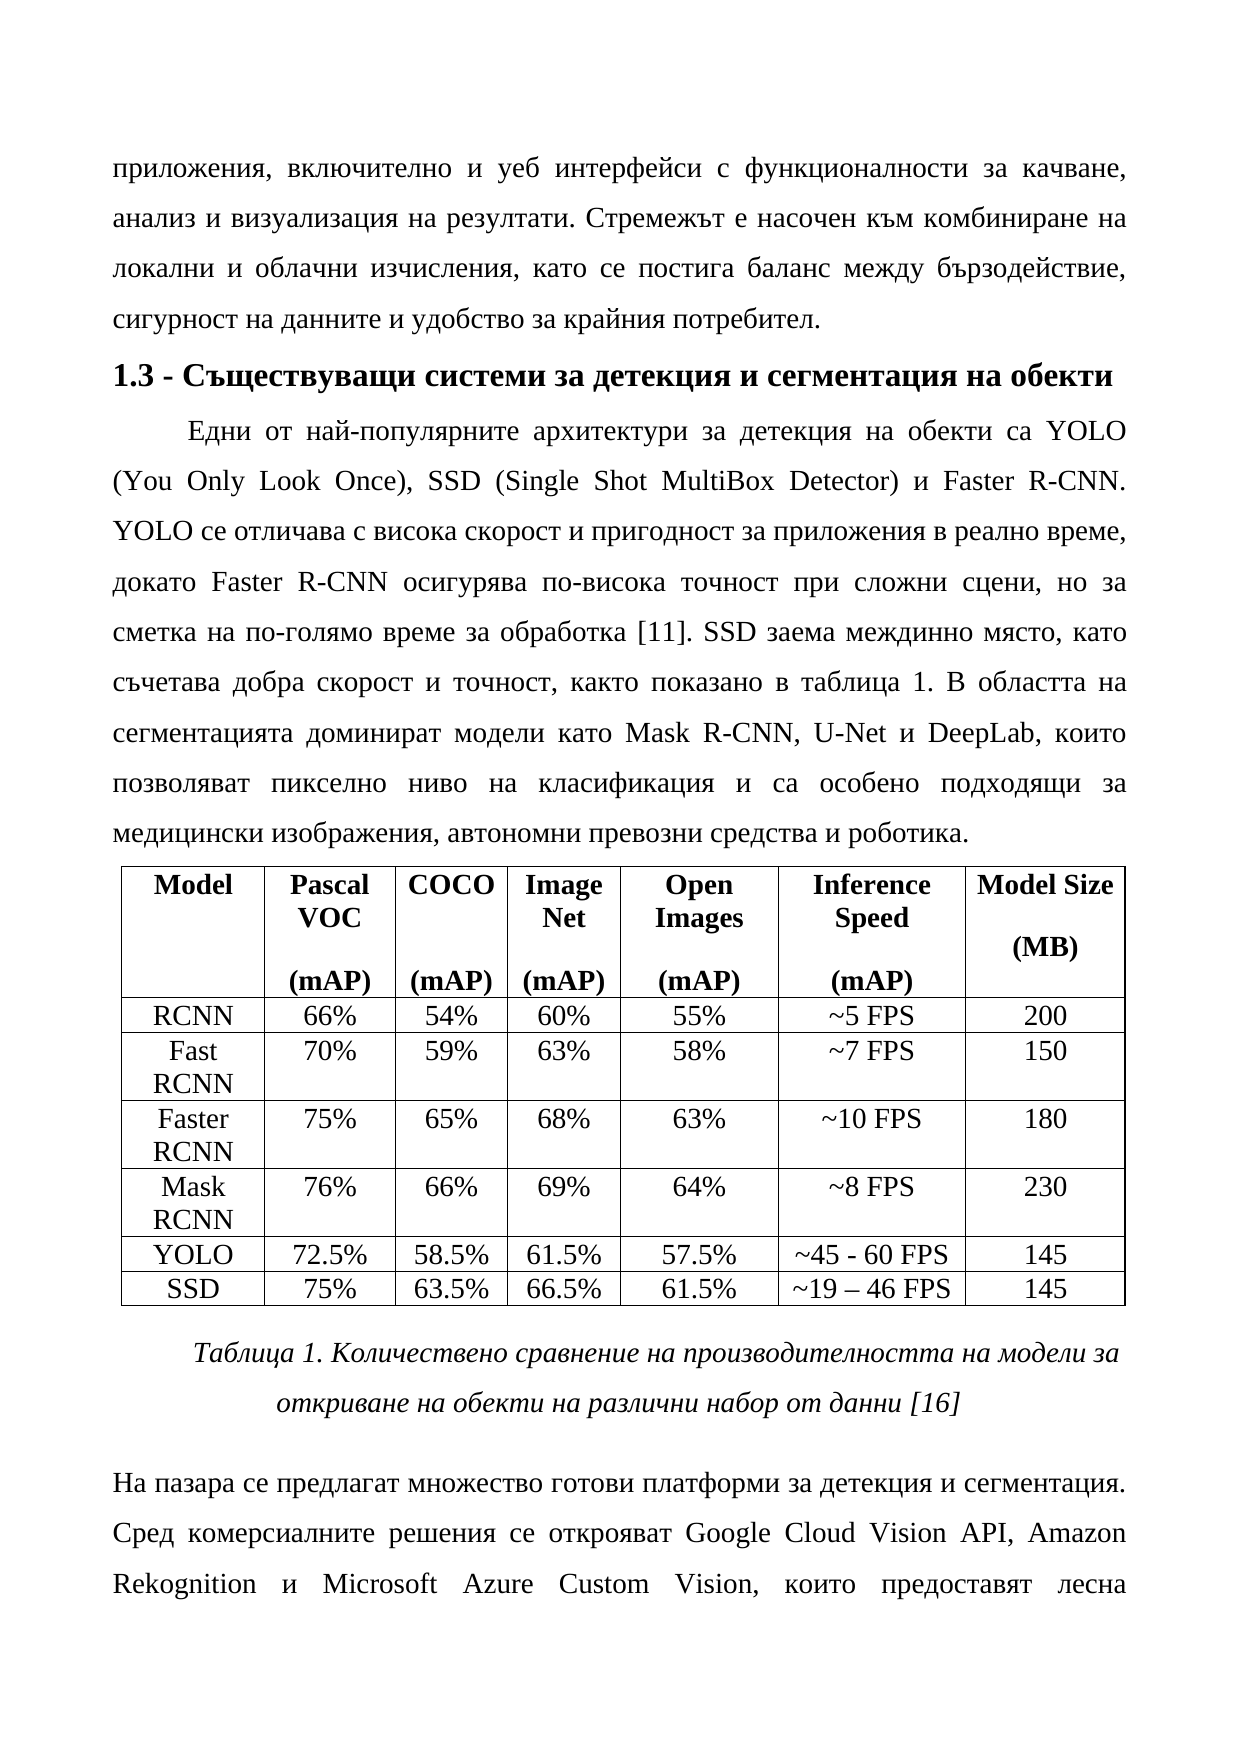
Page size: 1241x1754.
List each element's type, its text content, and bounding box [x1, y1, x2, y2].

table_cell 57.5% [621, 1237, 778, 1271]
table_cell ~19 – 46 FPS [779, 1272, 965, 1305]
table_cell ~8 FPS [779, 1169, 965, 1236]
table_cell 145 [966, 1237, 1124, 1271]
table_cell 145 [966, 1272, 1124, 1305]
table_cell 66% [265, 998, 395, 1032]
table_cell 65% [396, 1101, 507, 1168]
table_cell 60% [508, 998, 620, 1032]
table_header Open Images (mAP) [621, 867, 778, 997]
table_header Inference Speed (mAP) [779, 867, 965, 997]
table_cell Faster RCNN [122, 1101, 264, 1168]
table_cell 180 [966, 1101, 1124, 1168]
table_cell ~45 - 60 FPS [779, 1237, 965, 1271]
table_cell 63% [621, 1101, 778, 1168]
table_cell YOLO [122, 1237, 264, 1271]
table_header COCO (mAP) [396, 867, 507, 997]
table_cell 66.5% [508, 1272, 620, 1305]
table_cell 59% [396, 1033, 507, 1100]
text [112, 1465, 1128, 1599]
table_cell ~10 FPS [779, 1101, 965, 1168]
table_header Model Size (MB) [966, 867, 1124, 997]
table_cell 75% [265, 1272, 395, 1305]
table_cell 69% [508, 1169, 620, 1236]
subtitle 1.3 - Съществуващи системи за детекция и сегментация на обекти [112, 355, 1128, 394]
table_cell Mask RCNN [122, 1169, 264, 1236]
table_cell 63.5% [396, 1272, 507, 1305]
table_cell ~5 FPS [779, 998, 965, 1032]
table_cell 61.5% [508, 1237, 620, 1271]
text Таблица 1. Количествено сравнение на производителността на модели за откриване на обекти на различни набор от данни [16] [112, 1335, 1128, 1419]
table_cell 58% [621, 1033, 778, 1100]
table_cell 76% [265, 1169, 395, 1236]
table_cell SSD [122, 1272, 264, 1305]
table_header Model [122, 867, 264, 997]
table_cell 58.5% [396, 1237, 507, 1271]
table_cell ~7 FPS [779, 1033, 965, 1100]
table_cell 55% [621, 998, 778, 1032]
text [112, 150, 1128, 334]
table_cell 230 [966, 1169, 1124, 1236]
table_cell 64% [621, 1169, 778, 1236]
table_cell 150 [966, 1033, 1124, 1100]
table_header Pascal VOC (mAP) [265, 867, 395, 997]
table_cell 61.5% [621, 1272, 778, 1305]
table_cell 200 [966, 998, 1124, 1032]
table_cell 66% [396, 1169, 507, 1236]
table_header ImageNet (mAP) [508, 867, 620, 997]
text Едни от най-популярните архитектури за детекция на обекти са YOLO (You Only Look Once), SSD (Single Shot MultiBox Detector) и Faster R-CNN. YOLO се отличава с висока скорост и пригодност за приложения в реално време, докато Faster R-CNN осигурява по-висока точност при сложни сцени, но за сметка на по-голямо време за обработка [11]. SSD заема междинно място, като съчетава добра скорост и точност, както показано в таблица 1. В областта на сегментацията доминират модели като Mask R-CNN, U-Net и DeepLab, които позволяват пикселно ниво на класификация и са особено подходящи за медицински изображения, автономни превозни средства и роботика. [112, 413, 1128, 849]
table_cell 54% [396, 998, 507, 1032]
table_cell 68% [508, 1101, 620, 1168]
table_cell RCNN [122, 998, 264, 1032]
table_cell Fast RCNN [122, 1033, 264, 1100]
table_cell 75% [265, 1101, 395, 1168]
table_cell 63% [508, 1033, 620, 1100]
table_cell 70% [265, 1033, 395, 1100]
table_cell 72.5% [265, 1237, 395, 1271]
